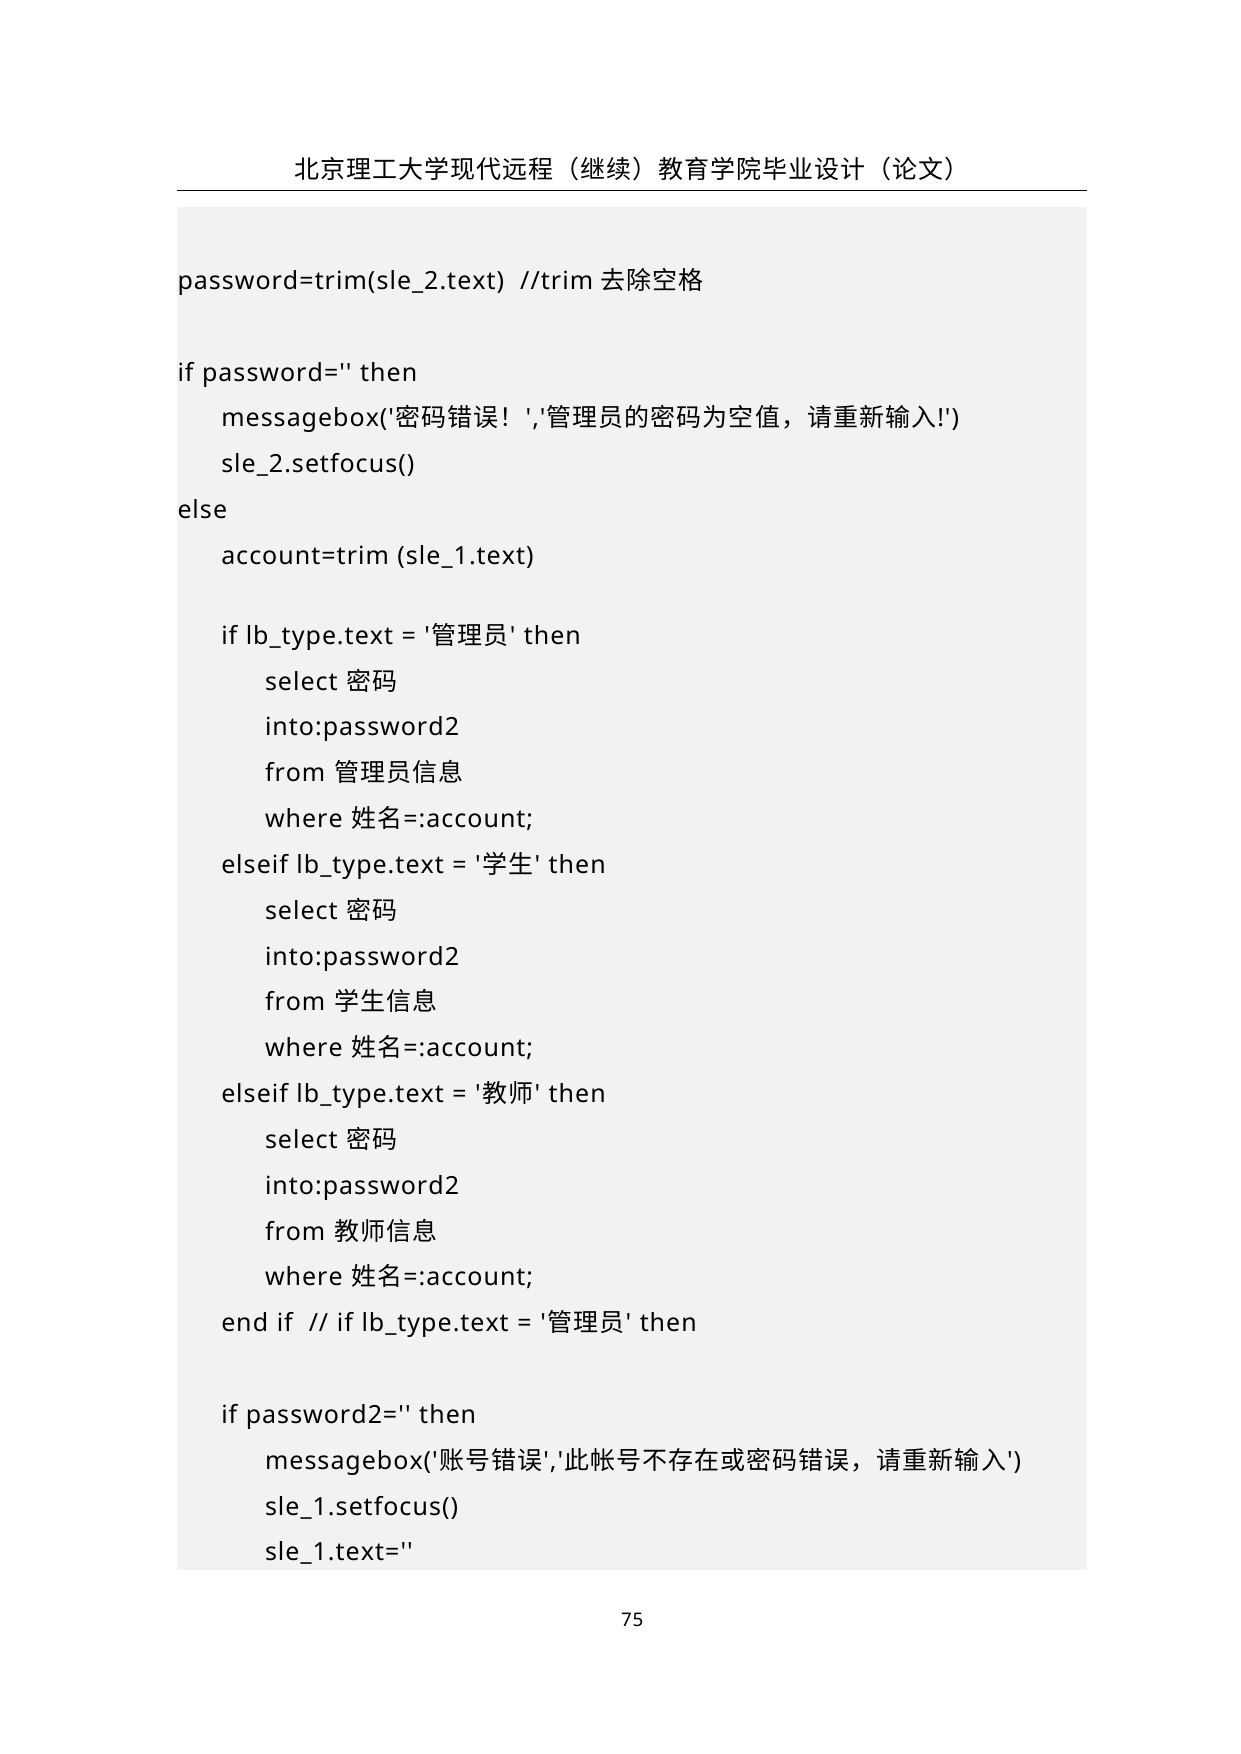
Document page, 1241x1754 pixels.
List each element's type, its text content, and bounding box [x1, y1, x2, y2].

text into:password2 [177, 699, 1087, 745]
text from 学生信息 [177, 974, 1087, 1020]
text select 密码 [177, 653, 1087, 699]
text where 姓名=:account; [177, 1249, 1087, 1295]
text from 管理员信息 [177, 745, 1087, 791]
text elseif lb_type.text = '学生' then [177, 837, 1087, 882]
text account=trim (sle_1.text) [177, 528, 1087, 573]
text into:password2 [177, 1157, 1087, 1203]
text select 密码 [177, 882, 1087, 928]
text from 教师信息 [177, 1203, 1087, 1249]
text sle_1.text='' [177, 1524, 1087, 1570]
text where 姓名=:account; [177, 1020, 1087, 1066]
text messagebox('账号错误','此帐号不存在或密码错误，请重新输入') [177, 1432, 1087, 1478]
text select 密码 [177, 1112, 1087, 1157]
text messagebox('密码错误！','管理员的密码为空值，请重新输入!') [177, 390, 1087, 436]
text where 姓名=:account; [177, 791, 1087, 837]
text sle_2.setfocus() [177, 436, 1087, 482]
text if password='' then [177, 344, 1087, 390]
text else [177, 482, 1087, 528]
text if password2='' then [177, 1387, 1087, 1432]
text end if // if lb_type.text = '管理员' then [177, 1295, 1087, 1341]
text if lb_type.text = '管理员' then [177, 607, 1087, 653]
text into:password2 [177, 928, 1087, 974]
text elseif lb_type.text = '教师' then [177, 1066, 1087, 1112]
text password=trim(sle_2.text) //trim去除空格 [177, 253, 1087, 298]
text sle_1.setfocus() [177, 1478, 1087, 1524]
